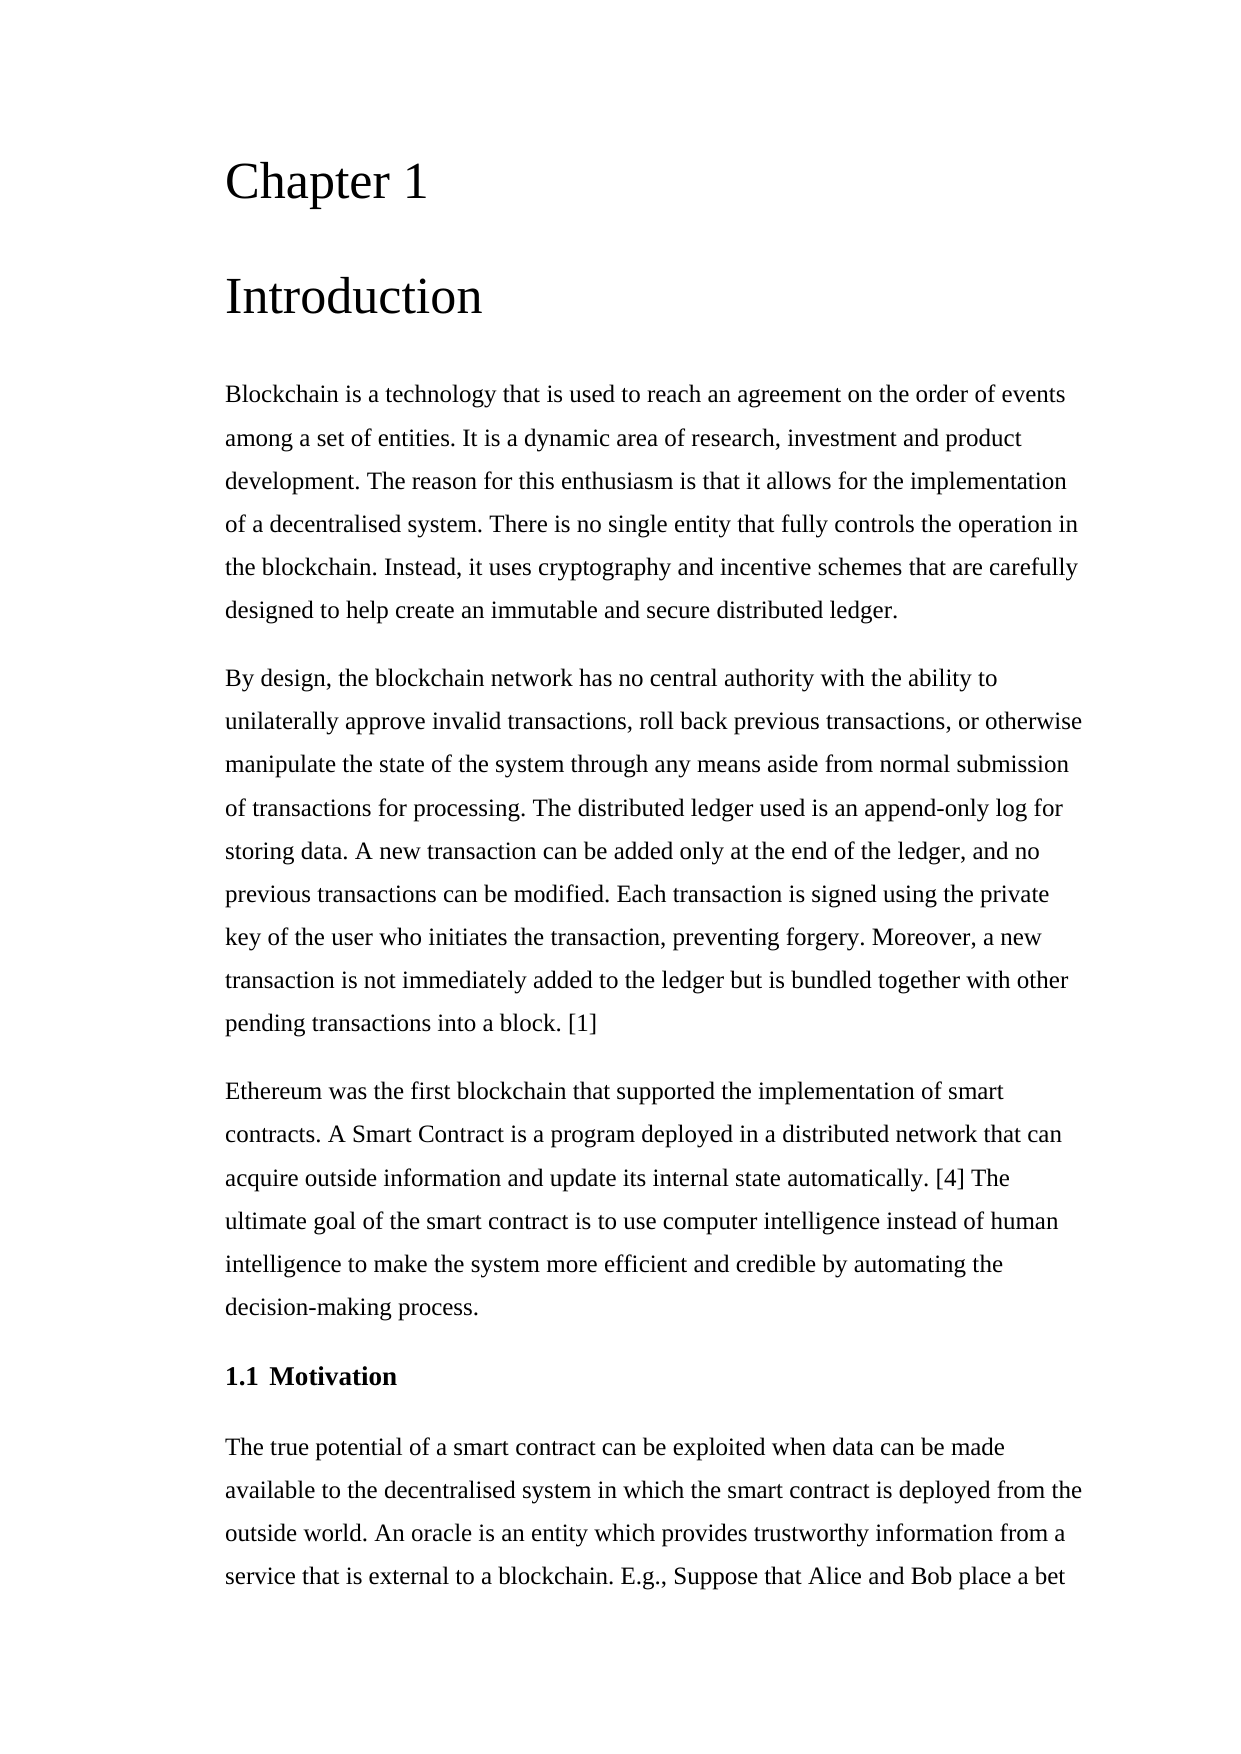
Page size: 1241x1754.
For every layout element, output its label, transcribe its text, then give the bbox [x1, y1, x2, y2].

text Chapter 1 [225, 150, 1090, 210]
text By design, the blockchain network has no central authority with the ability to unilaterally approve invalid transactions, roll back previous transactions, or otherwise manipulate the state of the system through any means aside from normal submission of transactions for processing. The distributed ledger used is an append-only log for storing data. A new transaction can be added only at the end of the ledger, and no previous transactions can be modified. Each transaction is signed using the private key of the user who initiates the transaction, preventing forgery. Moreover, a new transaction is not immediately added to the ledger but is bundled together with other pending transactions into a block. [1] [225, 663, 1090, 1037]
list Motivation [225, 1360, 1090, 1391]
text Introduction [225, 265, 1090, 325]
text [225, 1432, 1090, 1590]
text Ethereum was the first blockchain that supported the implementation of smart contracts. A Smart Contract is a program deployed in a distributed network that can acquire outside information and update its internal state automatically. [4] The ultimate goal of the smart contract is to use computer intelligence instead of human intelligence to make the system more efficient and credible by automating the decision-making process. [225, 1076, 1090, 1321]
text Blockchain is a technology that is used to reach an agreement on the order of events among a set of entities. It is a dynamic area of research, investment and product development. The reason for this enthusiasm is that it allows for the implementation of a decentralised system. There is no single entity that fully controls the operation in the blockchain. Instead, it uses cryptography and incentive schemes that are carefully designed to help create an immutable and secure distributed ledger. [225, 379, 1090, 624]
